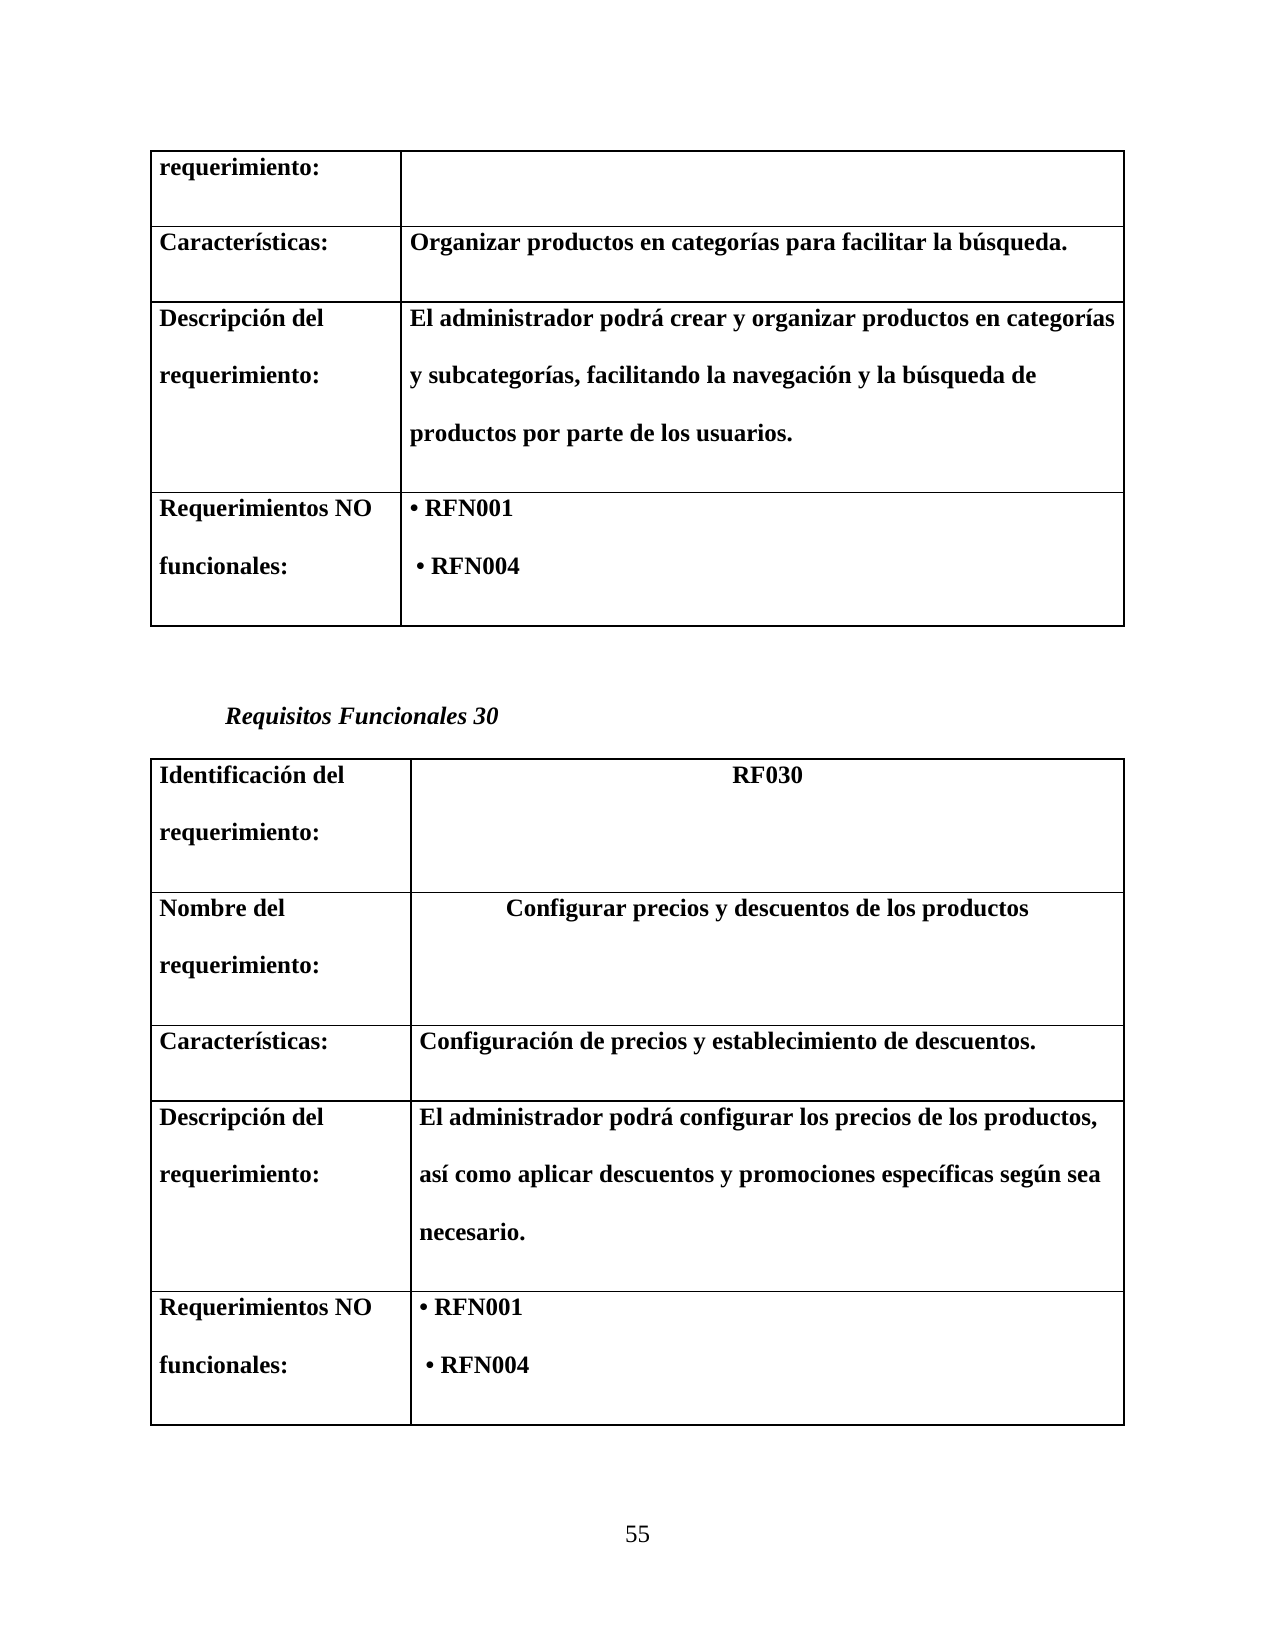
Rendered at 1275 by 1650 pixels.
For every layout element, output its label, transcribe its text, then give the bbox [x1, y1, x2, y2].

table_cell • RFN001 • RFN004 [402, 493, 1123, 625]
subtitle Requisitos Funcionales 30 [150, 701, 1125, 729]
table_cell Configurar precios y descuentos de los productos [412, 893, 1123, 1024]
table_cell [152, 152, 400, 226]
table_cell Características: [152, 227, 400, 301]
table_cell Nombre del requerimiento: [152, 893, 410, 1024]
table_header Identificación del requerimiento: [152, 760, 410, 891]
table_cell Configuración de precios y establecimiento de descuentos. [412, 1026, 1123, 1100]
table_header RF030 [412, 760, 1123, 891]
table_cell Características: [152, 1026, 410, 1100]
table_cell Requerimientos NO funcionales: [152, 493, 400, 625]
table_cell Descripción del requerimiento: [152, 303, 400, 492]
table_cell El administrador podrá configurar los precios de los productos, así como aplicar descuentos y promociones específicas según sea necesario. [412, 1102, 1123, 1291]
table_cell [402, 152, 1123, 226]
table_cell Requerimientos NO funcionales: [152, 1292, 410, 1424]
table_cell Organizar productos en categorías para facilitar la búsqueda. [402, 227, 1123, 301]
table_cell • RFN001 • RFN004 [412, 1292, 1123, 1424]
table_cell El administrador podrá crear y organizar productos en categorías y subcategorías, facilitando la navegación y la búsqueda de productos por parte de los usuarios. [402, 303, 1123, 492]
table_cell Descripción del requerimiento: [152, 1102, 410, 1291]
